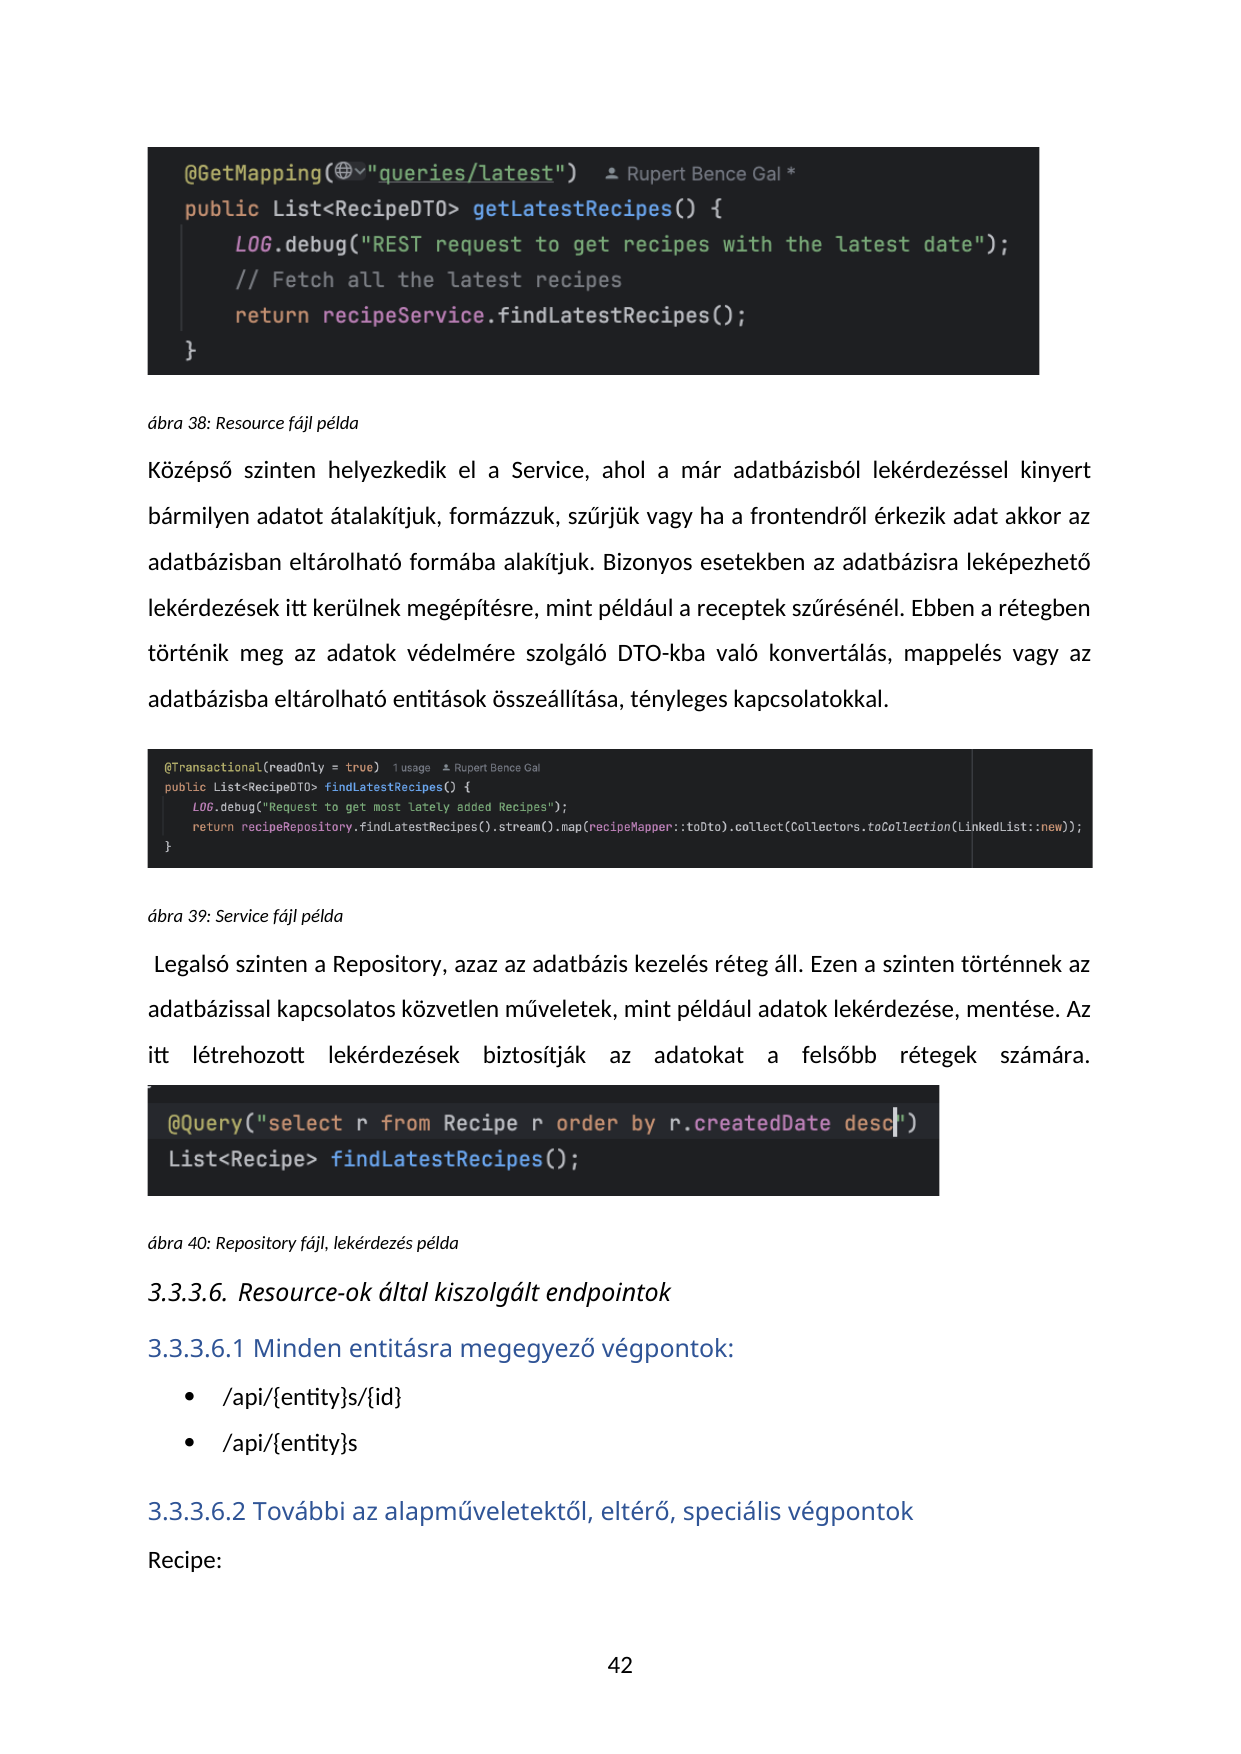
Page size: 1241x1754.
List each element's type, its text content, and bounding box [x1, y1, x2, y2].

subtitle További az alapműveletektől, eltérő, speciális végpontok [148, 1494, 1092, 1528]
list /api/{entity}s [185, 1427, 1092, 1458]
picture [147, 147, 1040, 375]
list /api/{entity}s/{id} [185, 1381, 1092, 1412]
text Recipe: [148, 1545, 1092, 1575]
subtitle Resource-ok által kiszolgált endpointok [148, 1275, 1092, 1309]
picture [147, 1085, 940, 1196]
picture [147, 749, 1093, 868]
subtitle Minden entitásra megegyező végpontok: [148, 1330, 1092, 1364]
text Középső szinten helyezkedik el a Service, ahol a már adatbázisból lekérdezéssel kinyert bármilyen adatot átalakítjuk, formázzuk, szűrjük vagy ha a frontendről érkezik adat akkor az adatbázisban eltárolható formába alakítjuk. Bizonyos esetekben az adatbázisra leképezhető lekérdezések itt kerülnek megépítésre, mint például a receptek szűrésénél. Ebben a rétegben történik meg az adatok védelmére szolgáló DTO-kba való konvertálás, mappelés vagy az adatbázisba eltárolható entitások összeállítása, tényleges kapcsolatokkal. [148, 454, 1092, 714]
